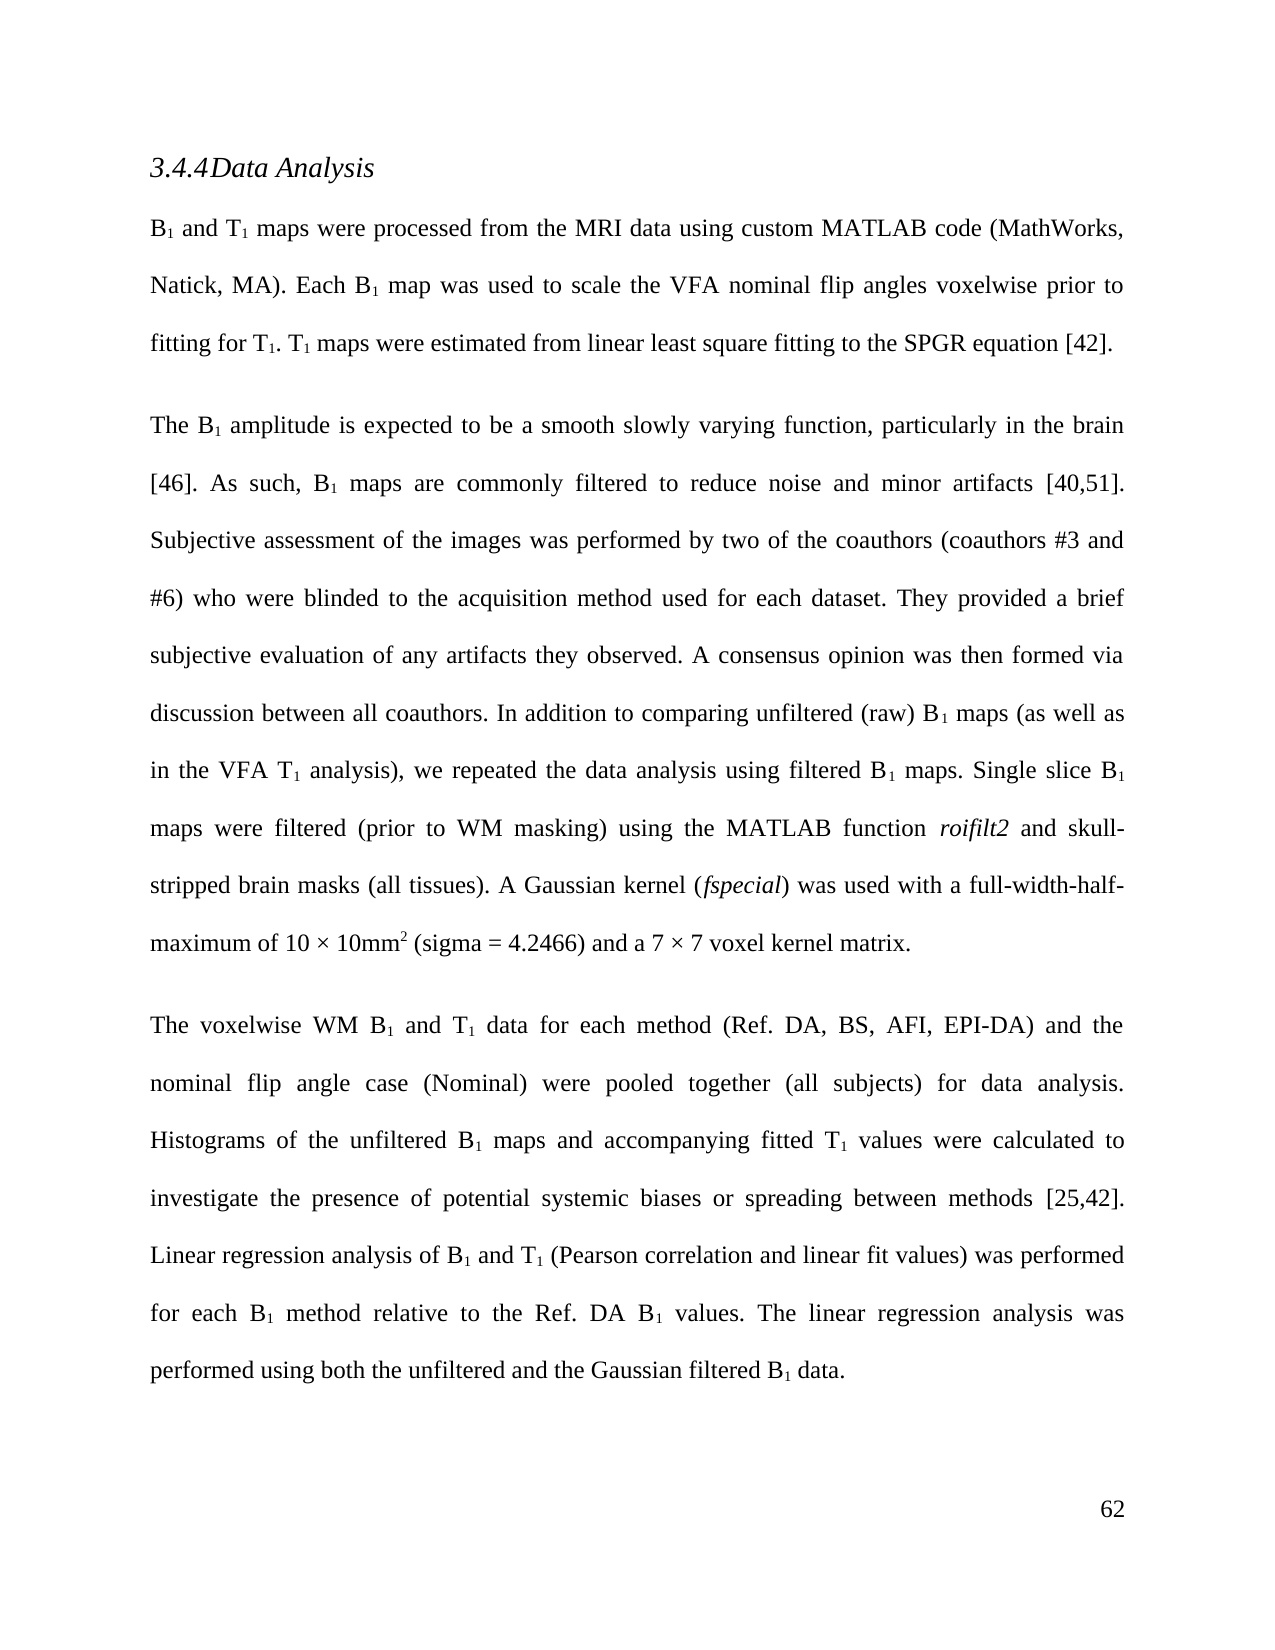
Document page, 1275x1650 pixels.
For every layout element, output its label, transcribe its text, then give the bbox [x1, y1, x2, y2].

subtitle Data Analysis [150, 150, 1125, 183]
text The voxelwise WM B1 and T1 data for each method (Ref. DA, BS, AFI, EPI-DA) and the nominal flip angle case (Nominal) were pooled together (all subjects) for data analysis. Histograms of the unfiltered B1 maps and accompanying fitted T1 values were calculated to investigate the presence of potential systemic biases or spreading between methods [25,42]. Linear regression analysis of B1 and T1 (Pearson correlation and linear fit values) was performed for each B1 method relative to the Ref. DA B1 values. The linear regression analysis was performed using both the unfiltered and the Gaussian filtered B1 data. [150, 1010, 1125, 1384]
text The B1 amplitude is expected to be a smooth slowly varying function, particularly in the brain [46]. As such, B1 maps are commonly filtered to reduce noise and minor artifacts [40,51]. Subjective assessment of the images was performed by two of the coauthors (coauthors #3 and #6) who were blinded to the acquisition method used for each dataset. They provided a brief subjective evaluation of any artifacts they observed. A consensus opinion was then formed via discussion between all coauthors. In addition to comparing unfiltered (raw) B1 maps (as well as in the VFA T1 analysis), we repeated the data analysis using filtered B1 maps. Single slice B1 maps were filtered (prior to WM masking) using the MATLAB function roifilt2 and skull-stripped brain masks (all tissues). A Gaussian kernel (fspecial) was used with a full-width-half-maximum of 10 × 10mm2 (sigma = 4.2466) and a 7 × 7 voxel kernel matrix. [150, 410, 1125, 957]
text B1 and T1 maps were processed from the MRI data using custom MATLAB code (MathWorks, Natick, MA). Each B1 map was used to scale the VFA nominal flip angles voxelwise prior to fitting for T1. T1 maps were estimated from linear least square fitting to the SPGR equation [42]. [150, 213, 1125, 357]
